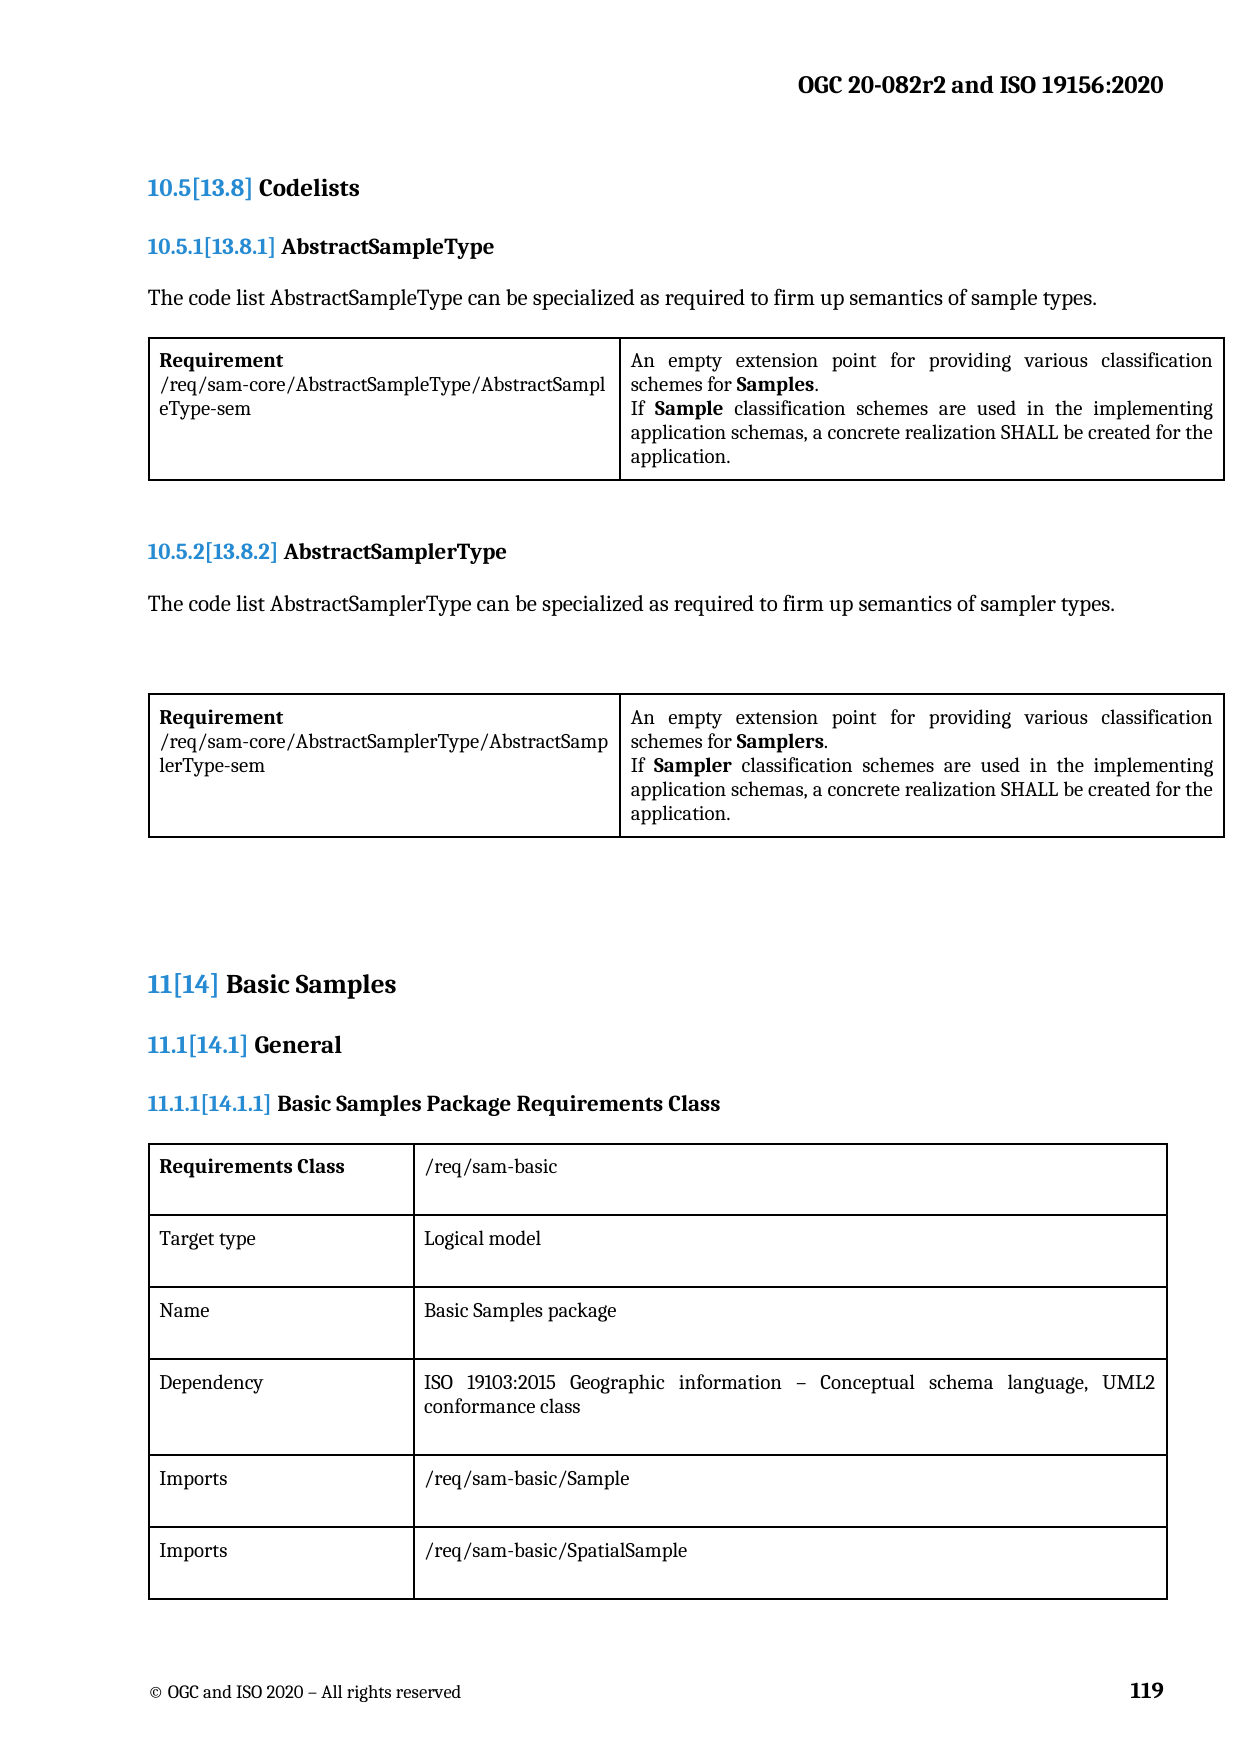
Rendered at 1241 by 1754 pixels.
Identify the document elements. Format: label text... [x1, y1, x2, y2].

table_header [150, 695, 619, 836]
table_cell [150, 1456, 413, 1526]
text The code list AbstractSampleType can be specialized as required to firm up semantics of sample types. [148, 285, 1163, 312]
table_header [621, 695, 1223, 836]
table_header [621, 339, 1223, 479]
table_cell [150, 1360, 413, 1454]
subtitle AbstractSamplerType [148, 539, 1163, 565]
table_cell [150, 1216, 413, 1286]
subtitle General [148, 1031, 1163, 1060]
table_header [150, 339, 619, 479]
text The code list AbstractSamplerType can be specialized as required to firm up semantics of sampler types. [148, 590, 1163, 617]
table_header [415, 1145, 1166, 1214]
subtitle Basic Samples [148, 969, 1163, 1000]
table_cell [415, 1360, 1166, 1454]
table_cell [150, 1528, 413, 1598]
subtitle AbstractSampleType [148, 234, 1163, 260]
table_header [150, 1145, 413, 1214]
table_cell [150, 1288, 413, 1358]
subtitle Basic Samples Package Requirements Class [148, 1091, 1163, 1117]
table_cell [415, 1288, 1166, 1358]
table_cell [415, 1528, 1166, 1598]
subtitle Codelists [148, 174, 1163, 203]
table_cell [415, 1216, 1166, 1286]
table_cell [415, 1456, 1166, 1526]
